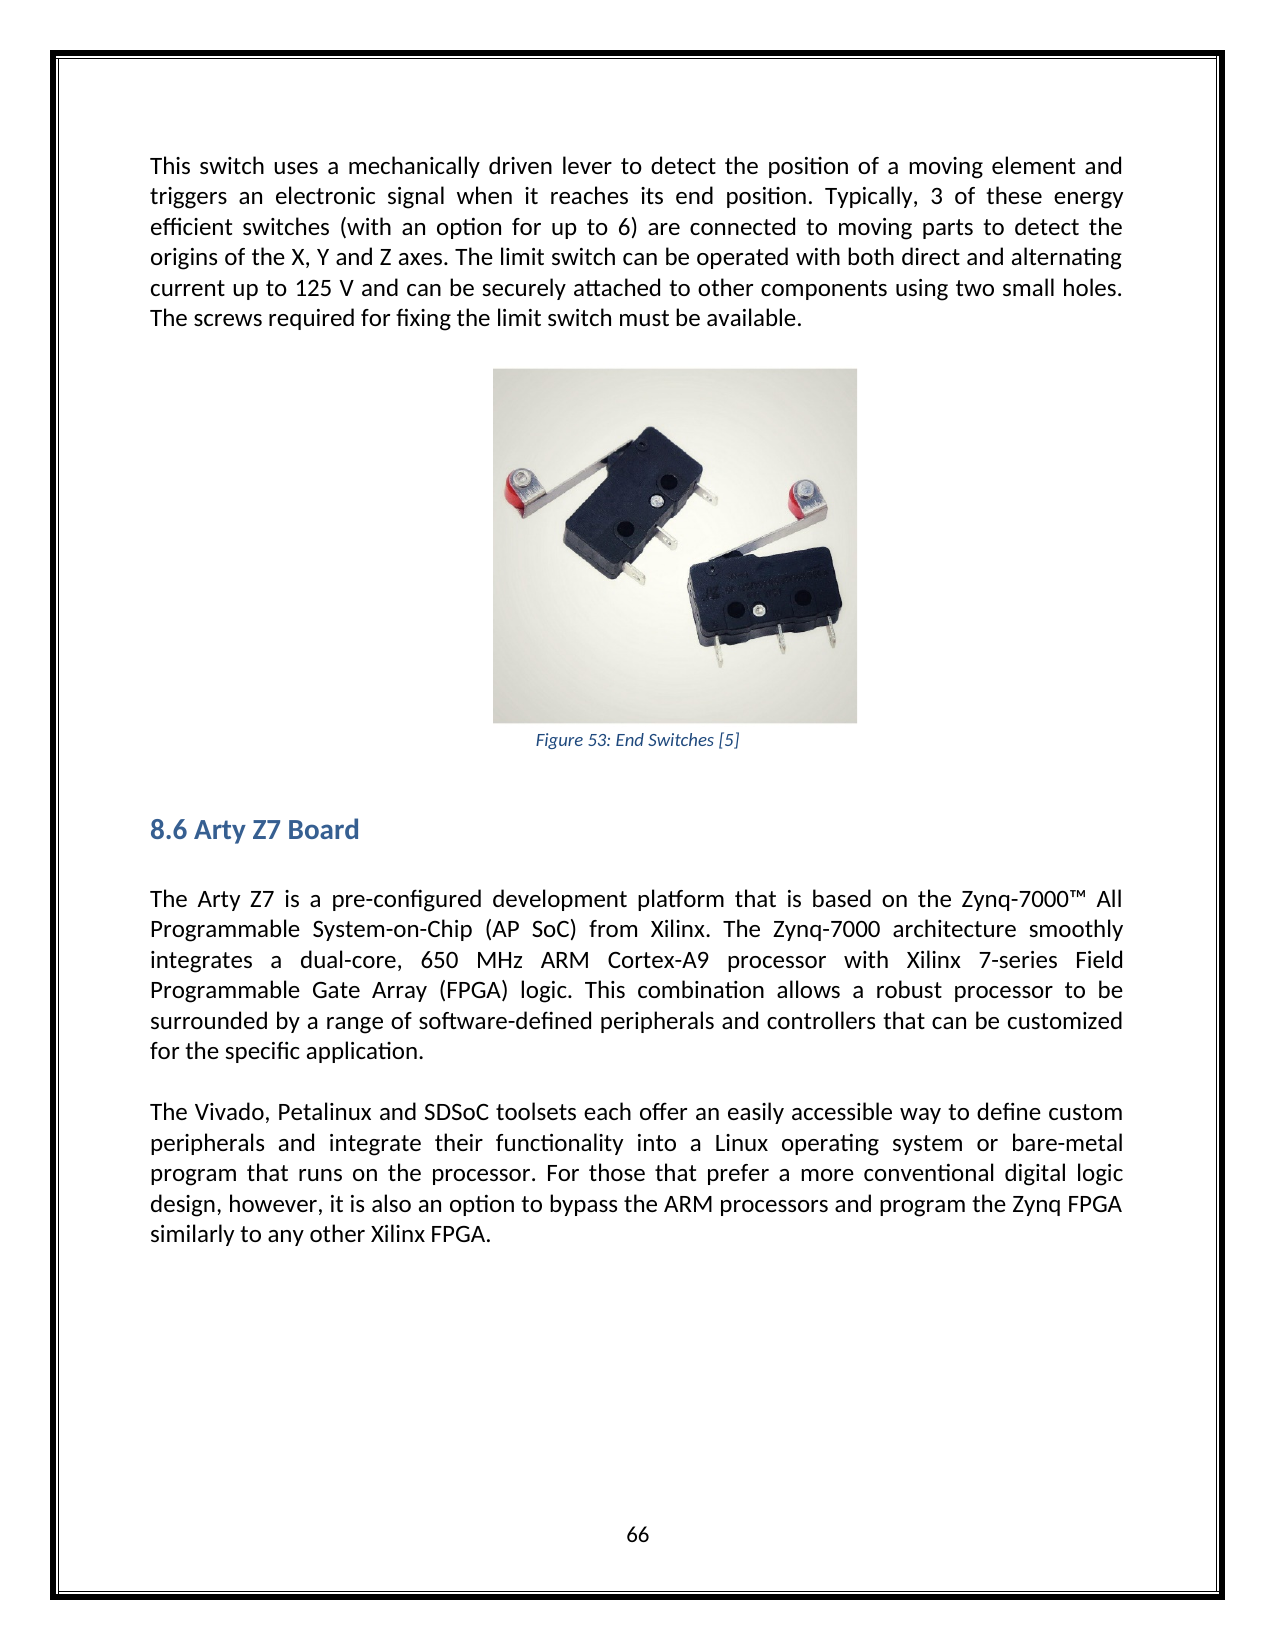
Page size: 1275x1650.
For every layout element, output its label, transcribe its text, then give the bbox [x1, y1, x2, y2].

text The Arty Z7 is a pre-configured development platform that is based on the Zynq-7000™ All Programmable System-on-Chip (AP SoC) from Xilinx. The Zynq-7000 architecture smoothly integrates a dual-core, 650 MHz ARM Cortex-A9 processor with Xilinx 7-series Field Programmable Gate Array (FPGA) logic. This combination allows a robust processor to be surrounded by a range of software-defined peripherals and controllers that can be customized for the specific application. [150, 883, 1125, 1066]
text The Vivado, Petalinux and SDSoC toolsets each offer an easily accessible way to define custom peripherals and integrate their functionality into a Linux operating system or bare-metal program that runs on the processor. For those that prefer a more conventional digital logic design, however, it is also an option to bypass the ARM processors and program the Zynq FPGA similarly to any other Xilinx FPGA. [150, 1096, 1125, 1249]
picture [493, 363, 858, 728]
subtitle 8.6 Arty Z7 Board [150, 811, 1125, 847]
text Figure 53: End Switches [5] [150, 728, 1125, 751]
text This switch uses a mechanically driven lever to detect the position of a moving element and triggers an electronic signal when it reaches its end position. Typically, 3 of these energy efficient switches (with an option for up to 6) are connected to moving parts to detect the origins of the X, Y and Z axes. The limit switch can be operated with both direct and alternating current up to 125 V and can be securely attached to other components using two small holes. The screws required for fixing the limit switch must be available. [150, 150, 1125, 333]
